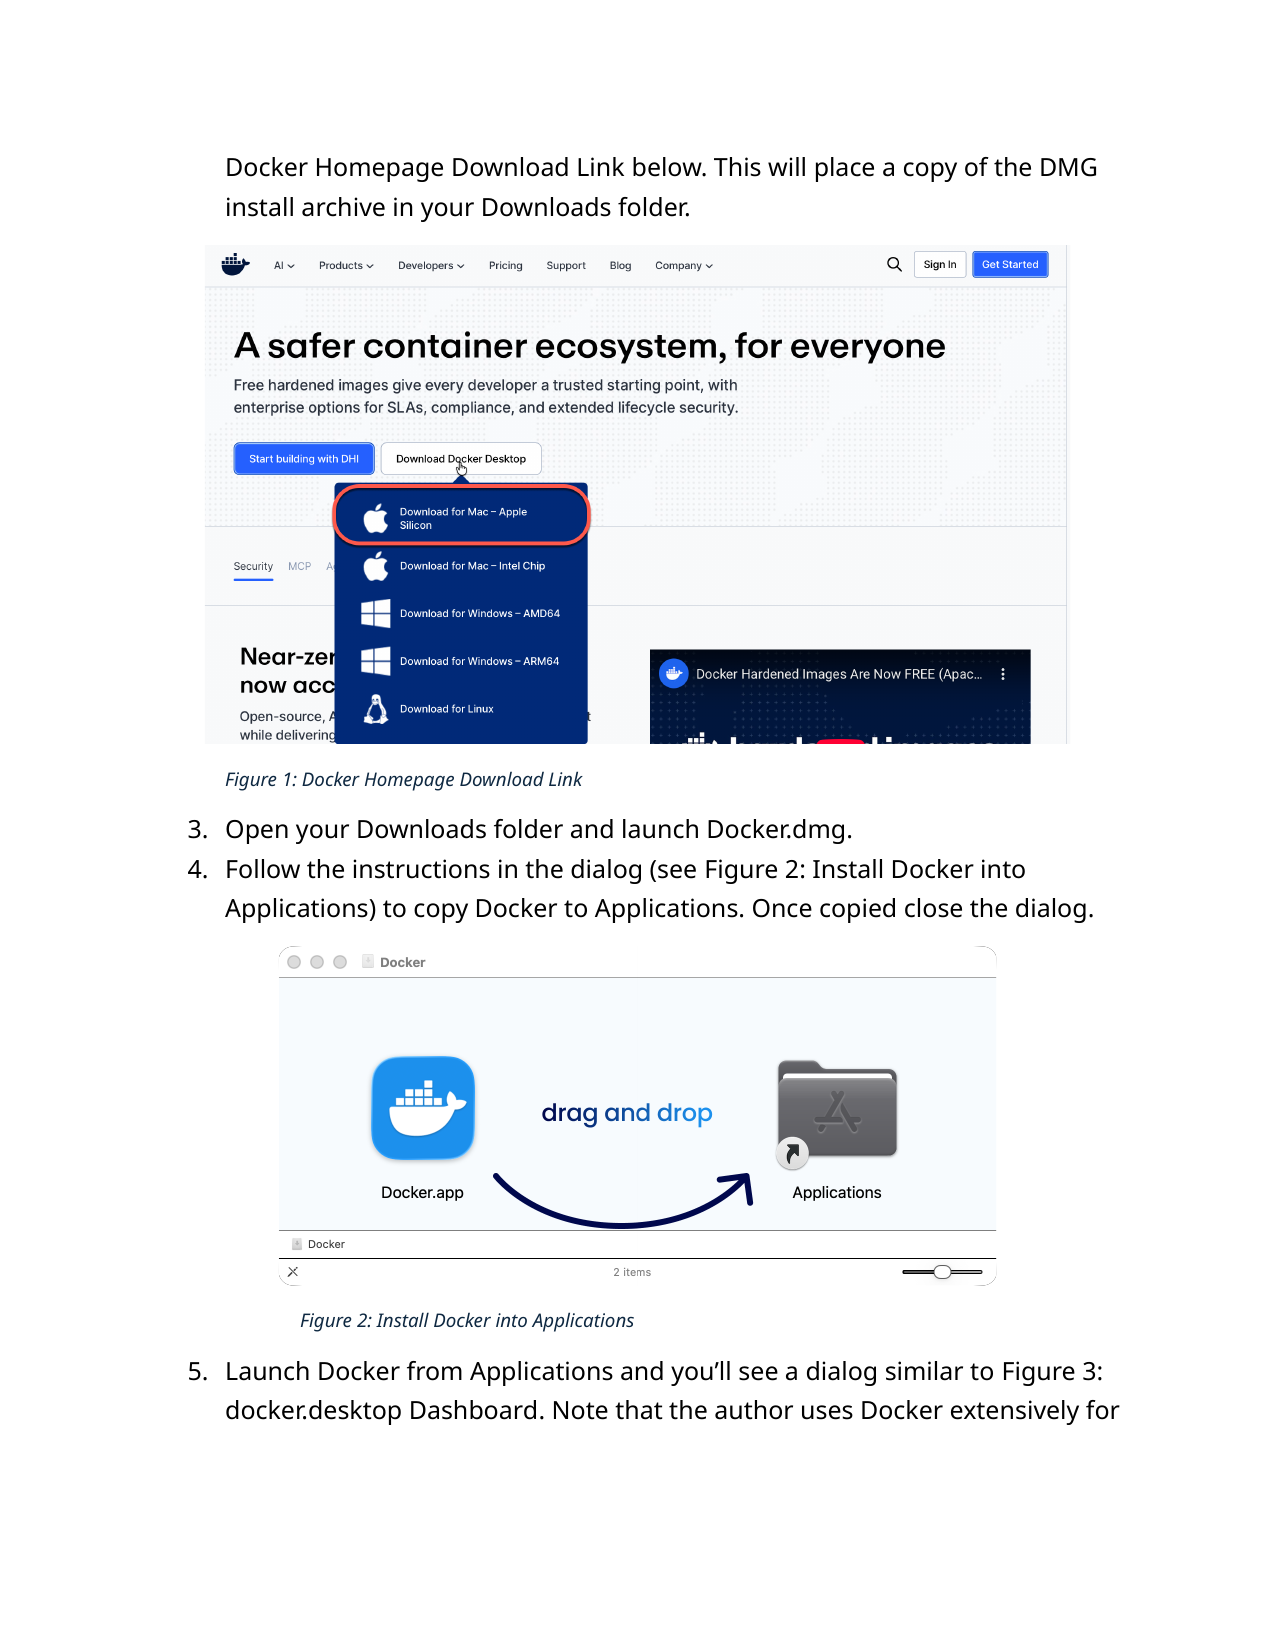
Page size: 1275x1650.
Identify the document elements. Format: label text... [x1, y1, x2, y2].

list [187, 1353, 1125, 1427]
picture [204, 245, 1071, 744]
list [187, 150, 1125, 223]
list Follow the instructions in the dialog (see Figure 2: Install Docker into Applications) to copy Docker to Applications. Once copied close the dialog. [187, 851, 1125, 924]
picture [278, 946, 997, 1286]
list Open your Downloads folder and launch Docker.dmg. [187, 812, 1125, 846]
